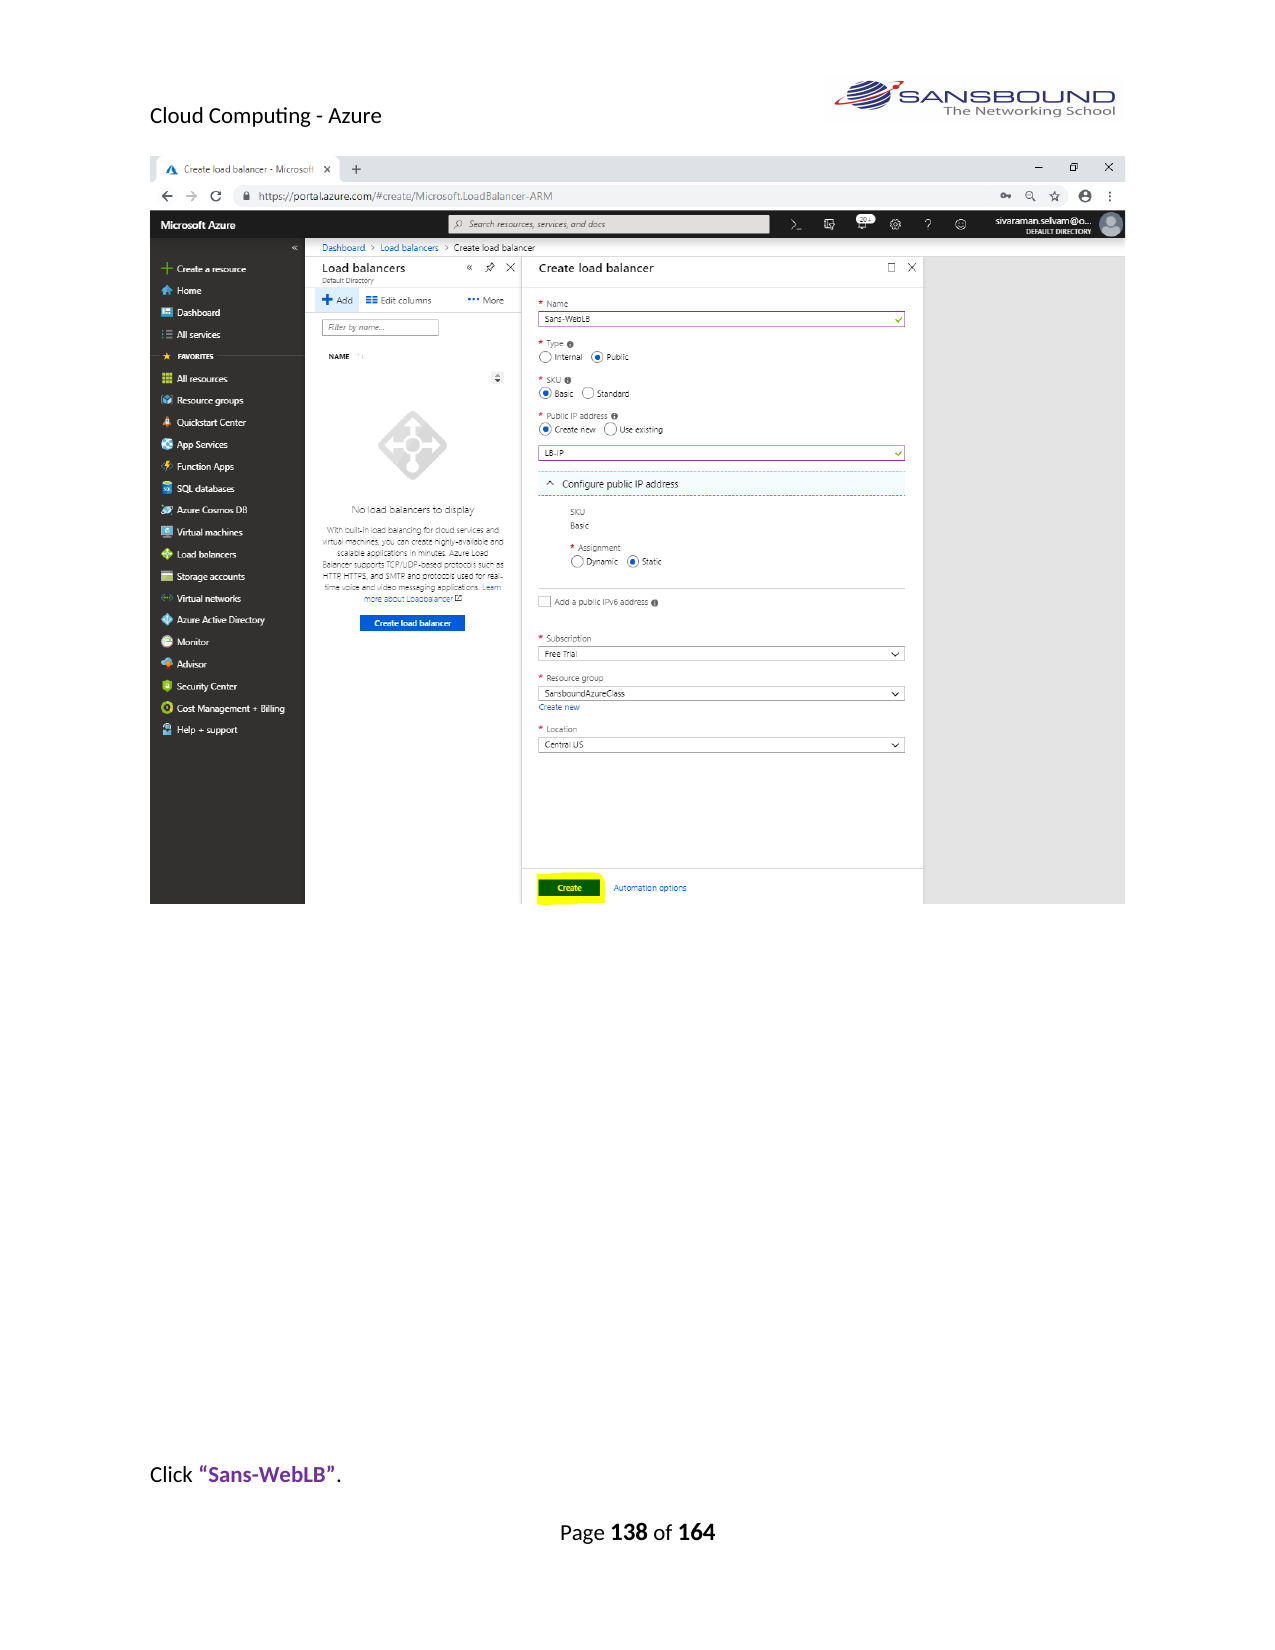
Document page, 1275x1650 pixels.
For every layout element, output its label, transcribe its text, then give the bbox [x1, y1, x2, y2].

picture [150, 156, 1125, 905]
picture [823, 75, 1125, 124]
text Click “Sans-WebLB”. [150, 1460, 1125, 1488]
